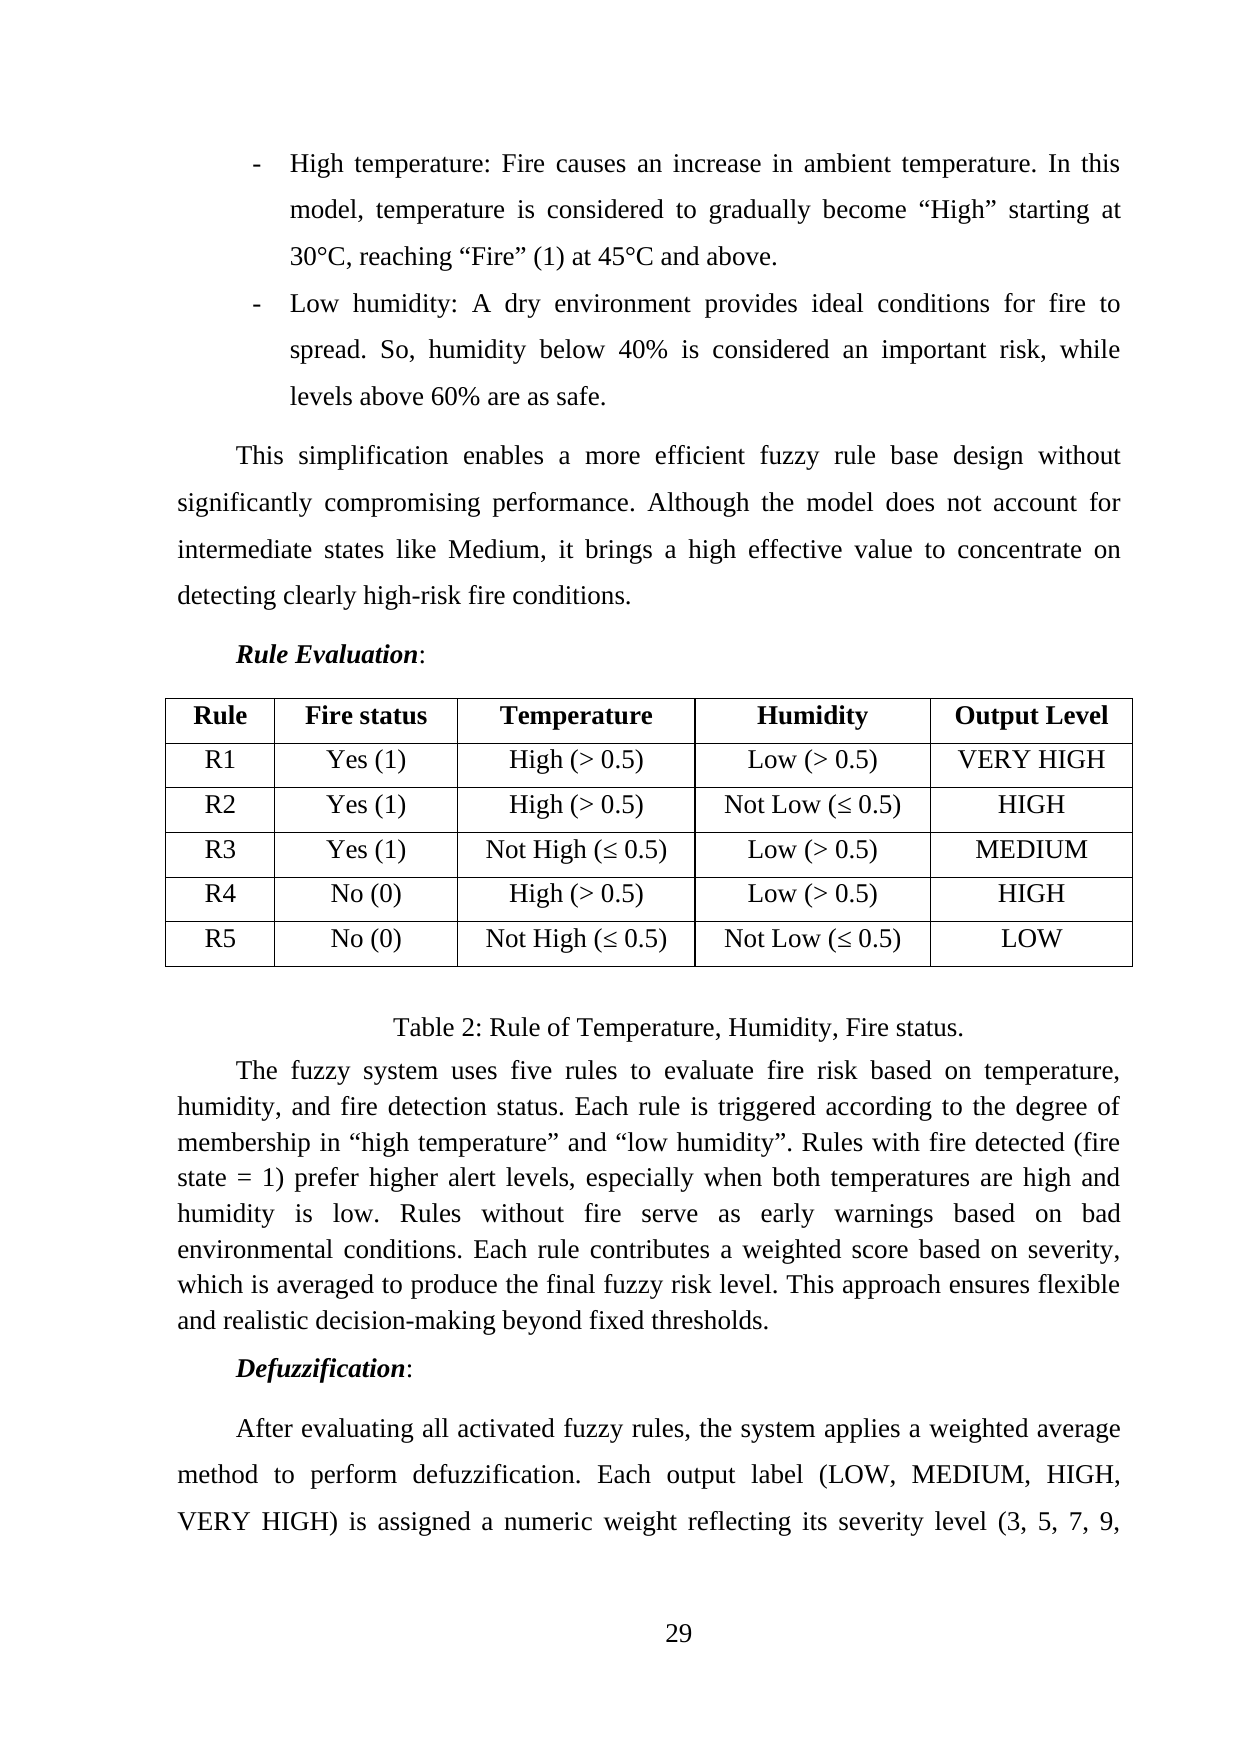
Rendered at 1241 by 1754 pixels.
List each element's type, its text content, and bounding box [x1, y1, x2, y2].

text Defuzzification: [177, 1353, 1122, 1384]
table_cell HIGH [931, 788, 1132, 832]
table_cell R1 [166, 744, 274, 787]
table_cell High (> 0.5) [458, 744, 694, 787]
table_cell No (0) [275, 878, 457, 921]
table_header Rule [166, 699, 274, 742]
table_cell High (> 0.5) [458, 788, 694, 832]
table_header Humidity [696, 699, 930, 742]
table_cell No (0) [275, 922, 457, 966]
table_cell VERY HIGH [931, 744, 1132, 787]
table_cell LOW [931, 922, 1132, 966]
table_cell High (> 0.5) [458, 878, 694, 921]
table_cell Not High (≤ 0.5) [458, 833, 694, 877]
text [177, 1412, 1122, 1536]
table_cell Not Low (≤ 0.5) [696, 922, 930, 966]
table_header Output Level [931, 699, 1132, 742]
table_header Temperature [458, 699, 694, 742]
list High temperature: Fire causes an increase in ambient temperature. In this model, temperature is considered to gradually become “High” starting at 30°C, reaching “Fire” (1) at 45°C and above. [252, 147, 1122, 271]
table_cell Low (> 0.5) [696, 744, 930, 787]
table_cell R3 [166, 833, 274, 877]
table_cell HIGH [931, 878, 1132, 921]
table_cell Low (> 0.5) [696, 833, 930, 877]
table_cell Not Low (≤ 0.5) [696, 788, 930, 832]
table_cell MEDIUM [931, 833, 1132, 877]
table_cell Yes (1) [275, 744, 457, 787]
table_cell R5 [166, 922, 274, 966]
table_cell R4 [166, 878, 274, 921]
text Rule Evaluation: [177, 639, 1122, 670]
table_cell Yes (1) [275, 833, 457, 877]
list Low humidity: A dry environment provides ideal conditions for fire to spread. So, humidity below 40% is considered an important risk, while levels above 60% are as safe. [252, 287, 1122, 411]
table_cell Low (> 0.5) [696, 878, 930, 921]
table_cell R2 [166, 788, 274, 832]
table_cell Yes (1) [275, 788, 457, 832]
text The fuzzy system uses five rules to evaluate fire risk based on temperature, humidity, and fire detection status. Each rule is triggered according to the degree of membership in “high temperature” and “low humidity”. Rules with fire detected (fire state = 1) prefer higher alert levels, especially when both temperatures are high and humidity is low. Rules without fire serve as early warnings based on bad environmental conditions. Each rule contributes a weighted score based on severity, which is averaged to produce the final fuzzy risk level. This approach ensures flexible and realistic decision-making beyond fixed thresholds. [177, 1054, 1122, 1336]
table_cell Not High (≤ 0.5) [458, 922, 694, 966]
text This simplification enables a more efficient fuzzy rule base design without significantly compromising performance. Although the model does not account for intermediate states like Medium, it brings a high effective value to concentrate on detecting clearly high-risk fire conditions. [177, 439, 1122, 611]
table_header Fire status [275, 699, 457, 742]
